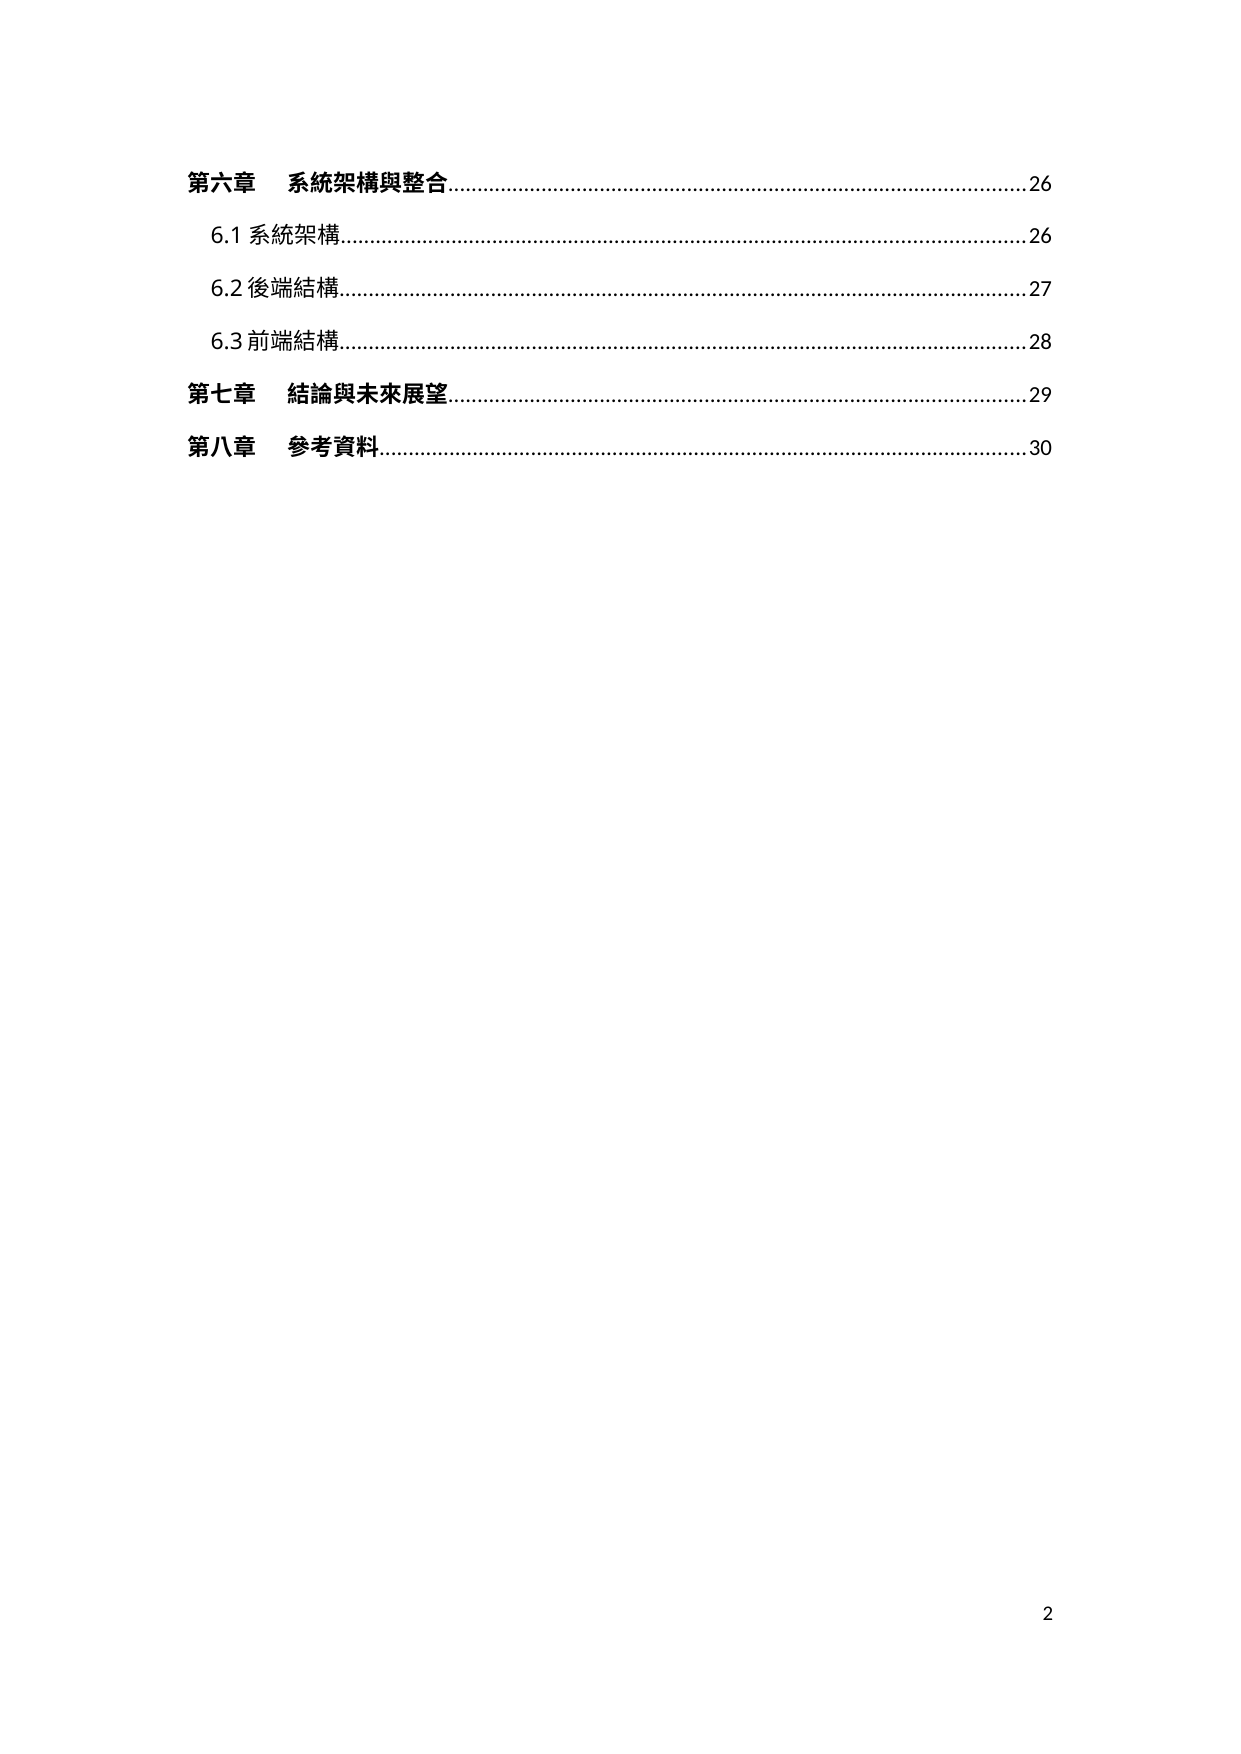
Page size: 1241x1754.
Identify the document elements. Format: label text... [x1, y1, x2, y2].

text 6.3前端結構 28 [210, 321, 1053, 358]
text 6.1 系統架構 26 [210, 215, 1053, 253]
text 第六章 系統架構與整合 26 [187, 162, 1053, 200]
text 6.2後端結構 27 [210, 268, 1053, 306]
text 第八章 參考資料 30 [187, 427, 1053, 464]
text 第七章 結論與未來展望 29 [187, 374, 1053, 411]
